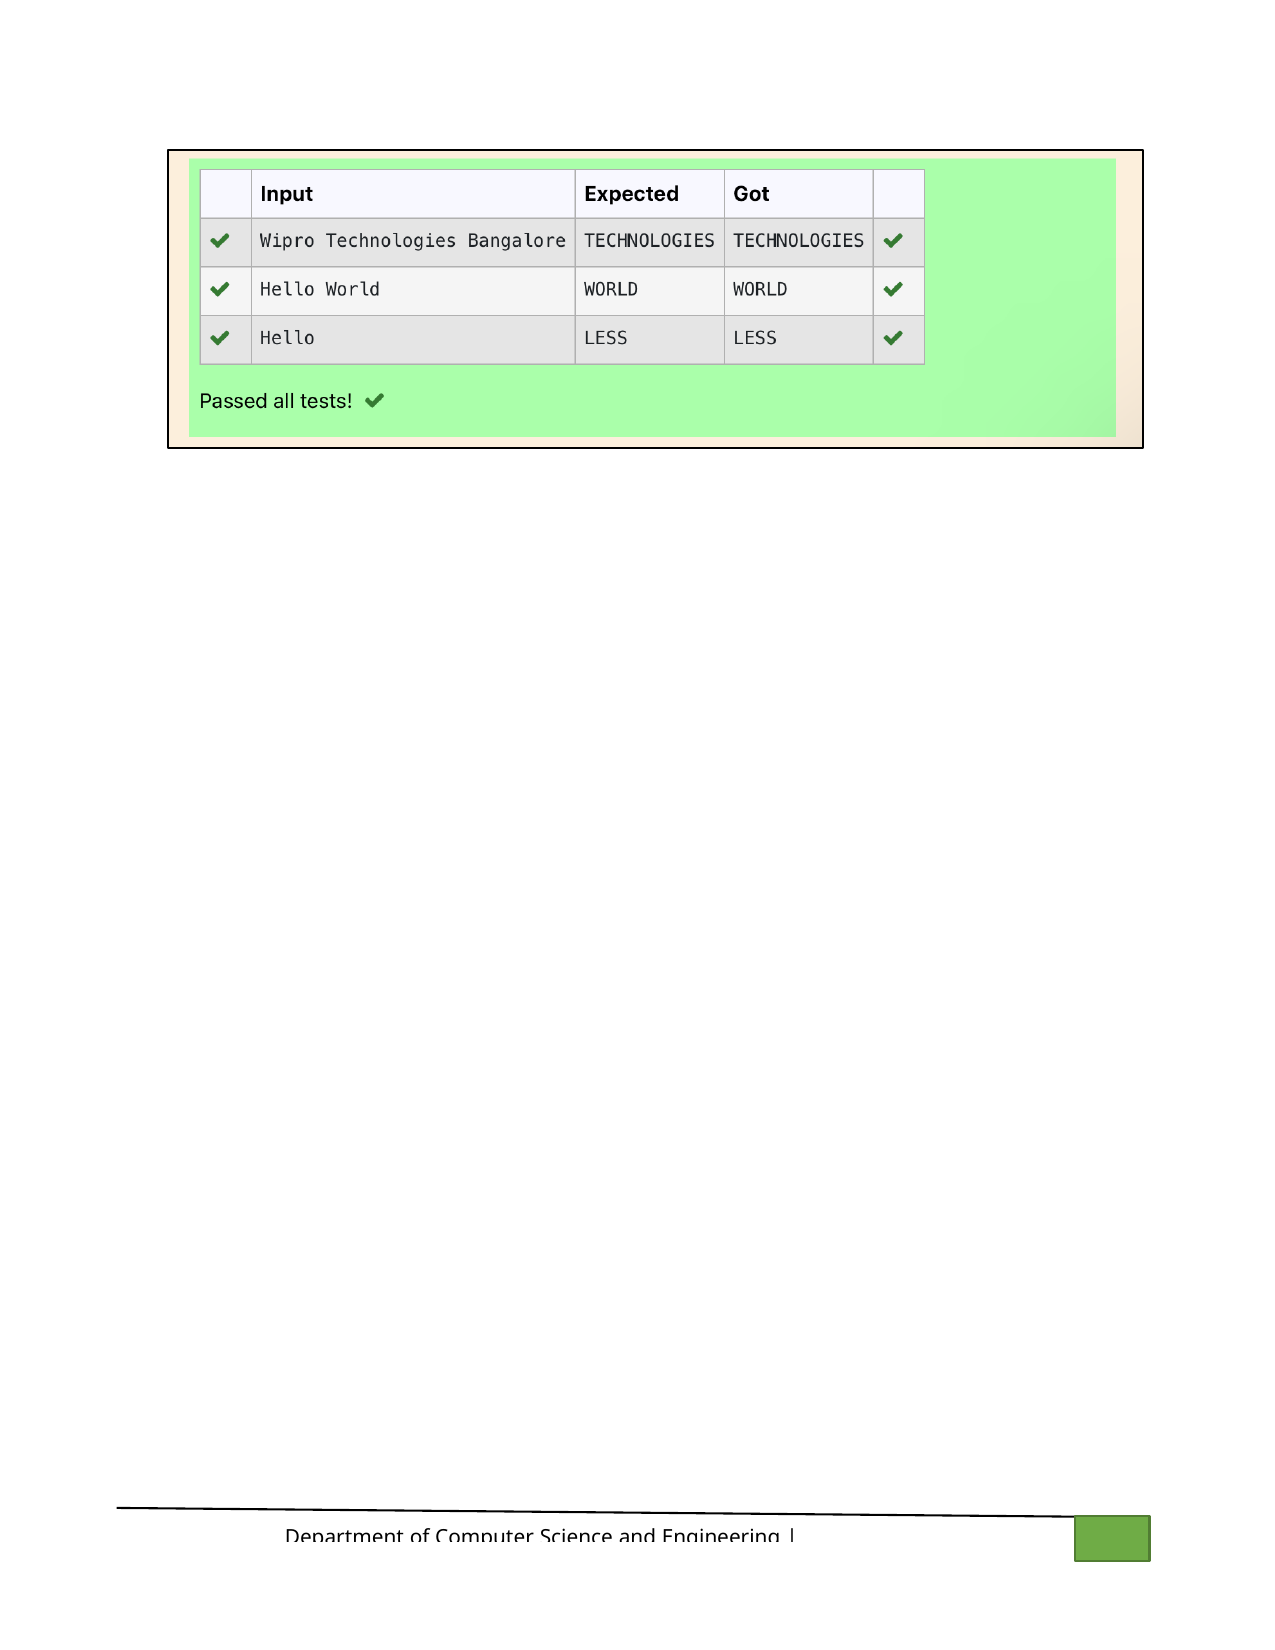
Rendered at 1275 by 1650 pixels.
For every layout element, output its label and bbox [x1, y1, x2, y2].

picture [169, 151, 1142, 447]
